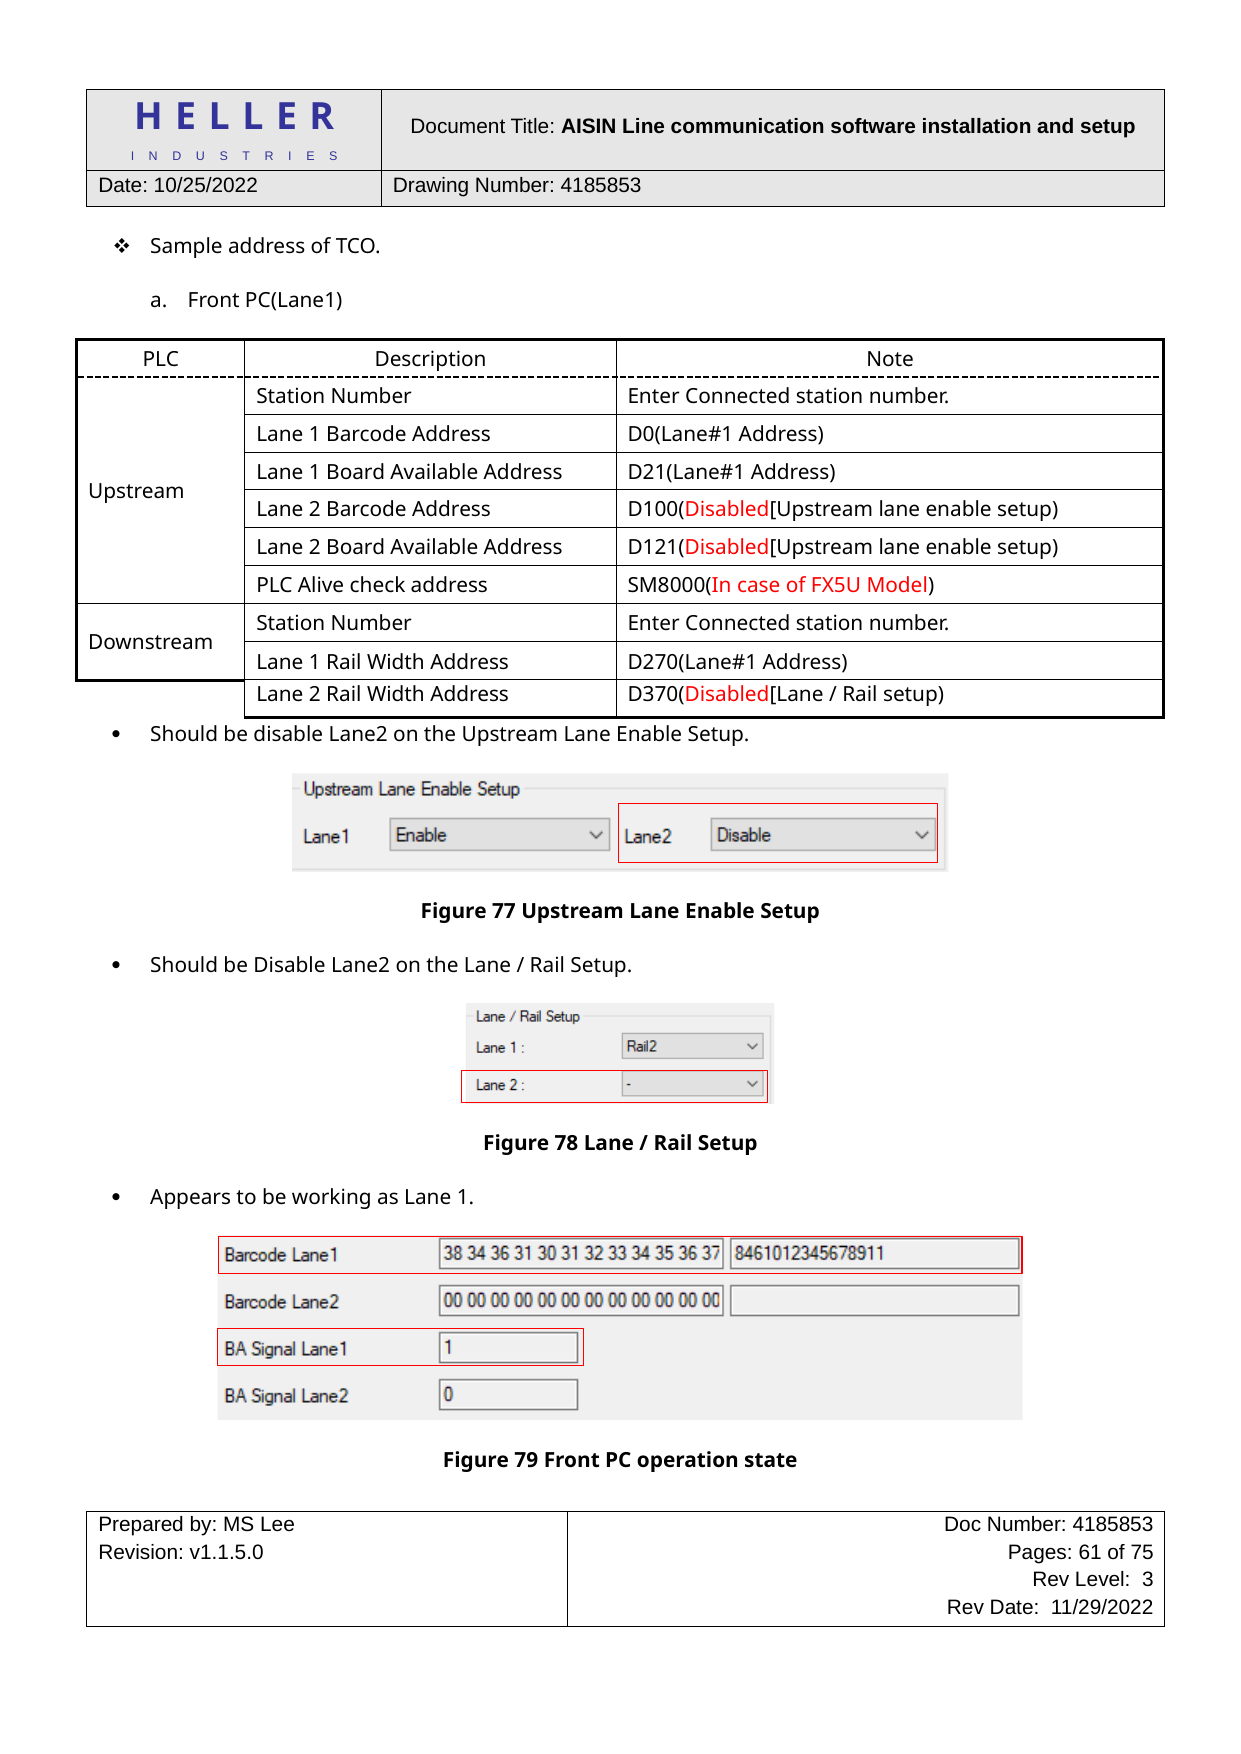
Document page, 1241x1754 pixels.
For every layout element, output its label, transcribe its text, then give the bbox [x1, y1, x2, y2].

picture [465, 1071, 767, 1102]
picture [218, 1329, 583, 1365]
text Figure 78 Lane / Rail Setup [75, 1128, 1165, 1157]
list Should be disable Lane2 on the Upstream Lane Enable Setup. [112, 719, 1165, 748]
table_header Description [245, 341, 616, 376]
table_cell Lane 1 Rail Width Address [245, 642, 616, 678]
list Sample address of TCO. [112, 231, 1165, 260]
table_cell D121(Disabled[Upstream lane enable setup) [617, 528, 1162, 565]
table_cell Lane 1 Barcode Address [245, 415, 616, 452]
table_cell PLC Alive check address [245, 566, 616, 603]
table_header PLC [78, 341, 244, 376]
table_header Note [617, 341, 1162, 376]
table_cell Lane 1 Board Available Address [245, 453, 616, 489]
picture [219, 1237, 1021, 1273]
table_cell D100(Disabled[Upstream lane enable setup) [617, 490, 1162, 527]
list Front PC(Lane1) [150, 285, 1165, 313]
text Figure 77 Upstream Lane Enable Setup [75, 896, 1165, 925]
picture [217, 1235, 1023, 1420]
table_cell Station Number [245, 376, 616, 414]
table_cell D0(Lane#1 Address) [617, 415, 1162, 452]
table_cell Downstream [78, 604, 244, 678]
text Figure 79 Front PC operation state [75, 1445, 1165, 1473]
table_cell SM8000(In case of FX5U Model) [617, 566, 1162, 603]
picture [465, 1003, 775, 1104]
table_cell Enter Connected station number. [617, 604, 1162, 641]
table_cell D370(Disabled[Lane / Rail setup) [617, 680, 1162, 716]
table_cell D21(Lane#1 Address) [617, 453, 1162, 489]
table_cell Station Number [245, 604, 616, 641]
list Appears to be working as Lane 1. [112, 1182, 1165, 1210]
list Should be Disable Lane2 on the Lane / Rail Setup. [112, 950, 1165, 978]
table_cell Lane 2 Rail Width Address [245, 680, 616, 716]
table_cell Lane 2 Barcode Address [245, 490, 616, 527]
table_cell D270(Lane#1 Address) [617, 642, 1162, 678]
picture [292, 772, 949, 872]
table_cell Lane 2 Board Available Address [245, 528, 616, 565]
table_cell Upstream [78, 376, 244, 603]
table_cell Enter Connected station number. [617, 376, 1162, 414]
